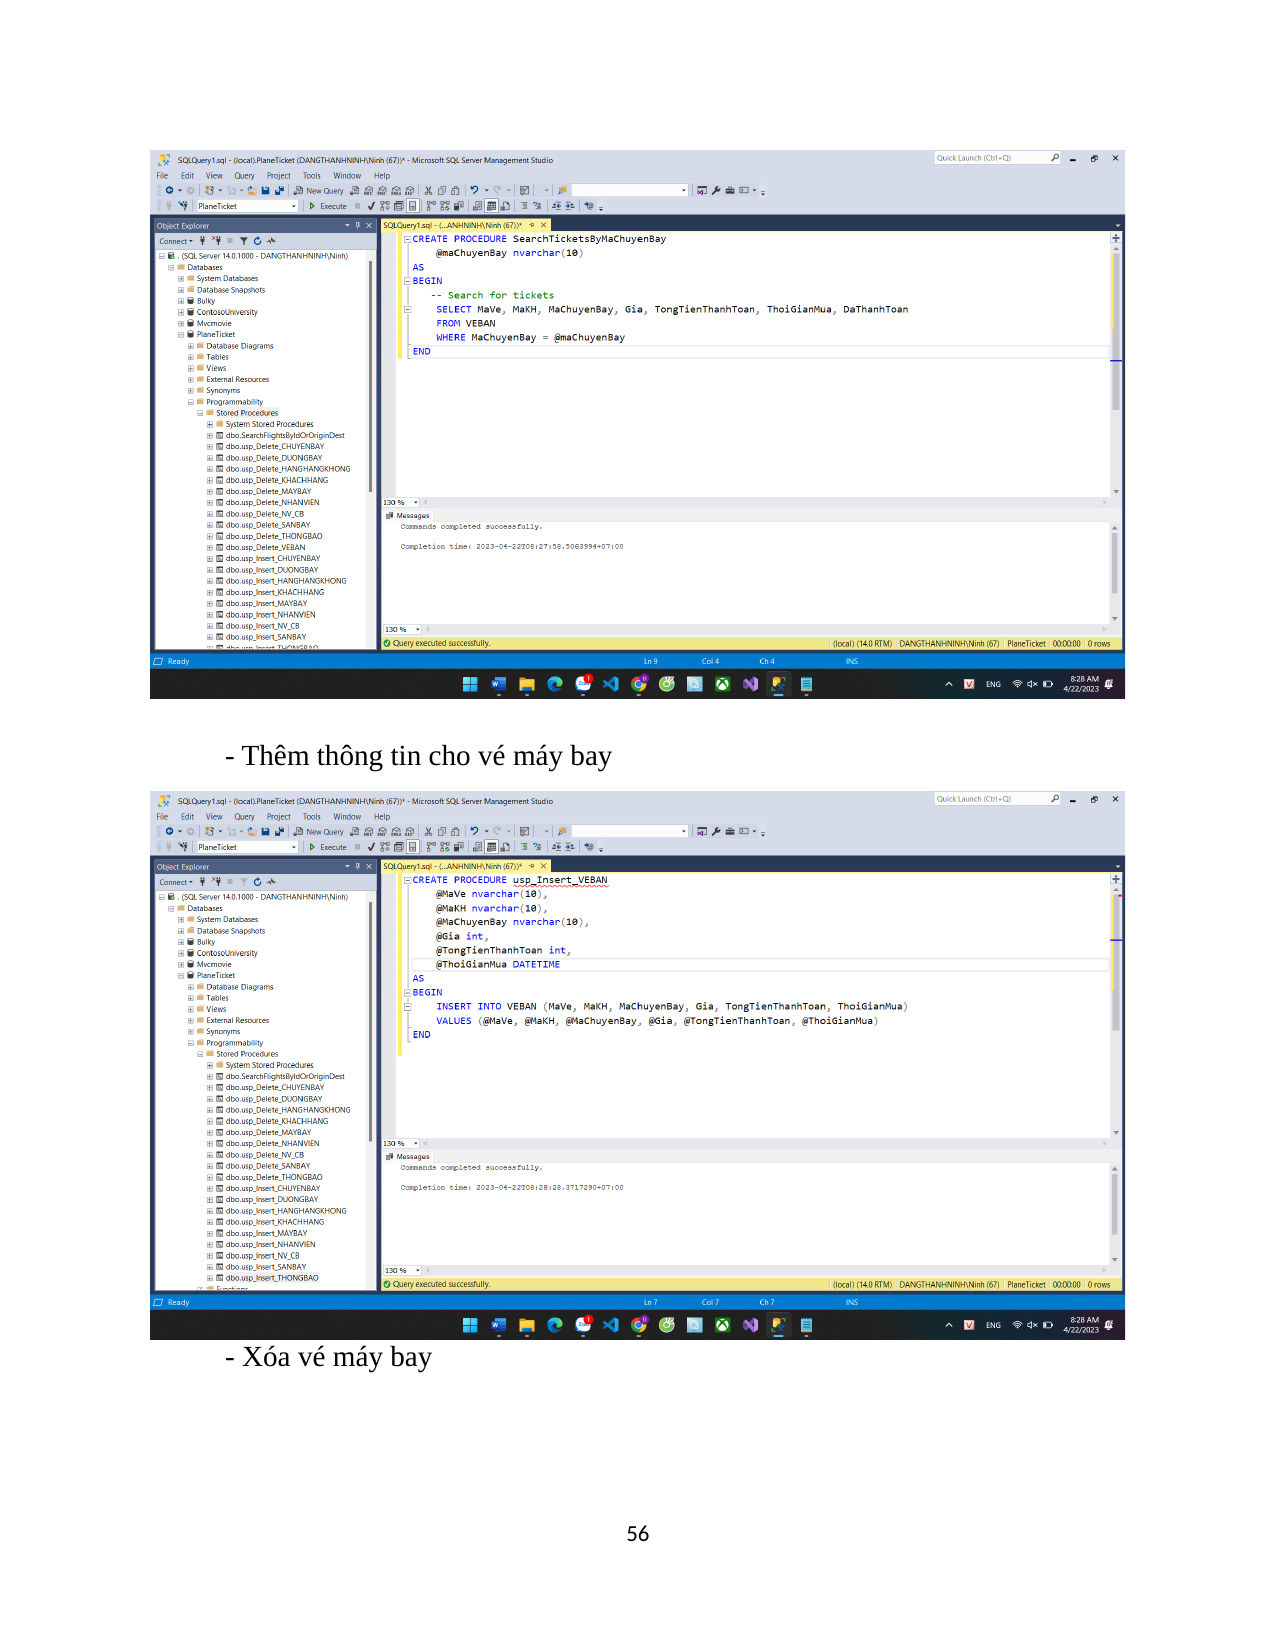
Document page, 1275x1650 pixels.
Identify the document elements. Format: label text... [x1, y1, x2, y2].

text - Xóa vé máy bay [150, 1340, 1125, 1373]
text - Thêm thông tin cho vé máy bay [150, 738, 1125, 772]
picture [150, 150, 1125, 699]
picture [150, 791, 1125, 1340]
